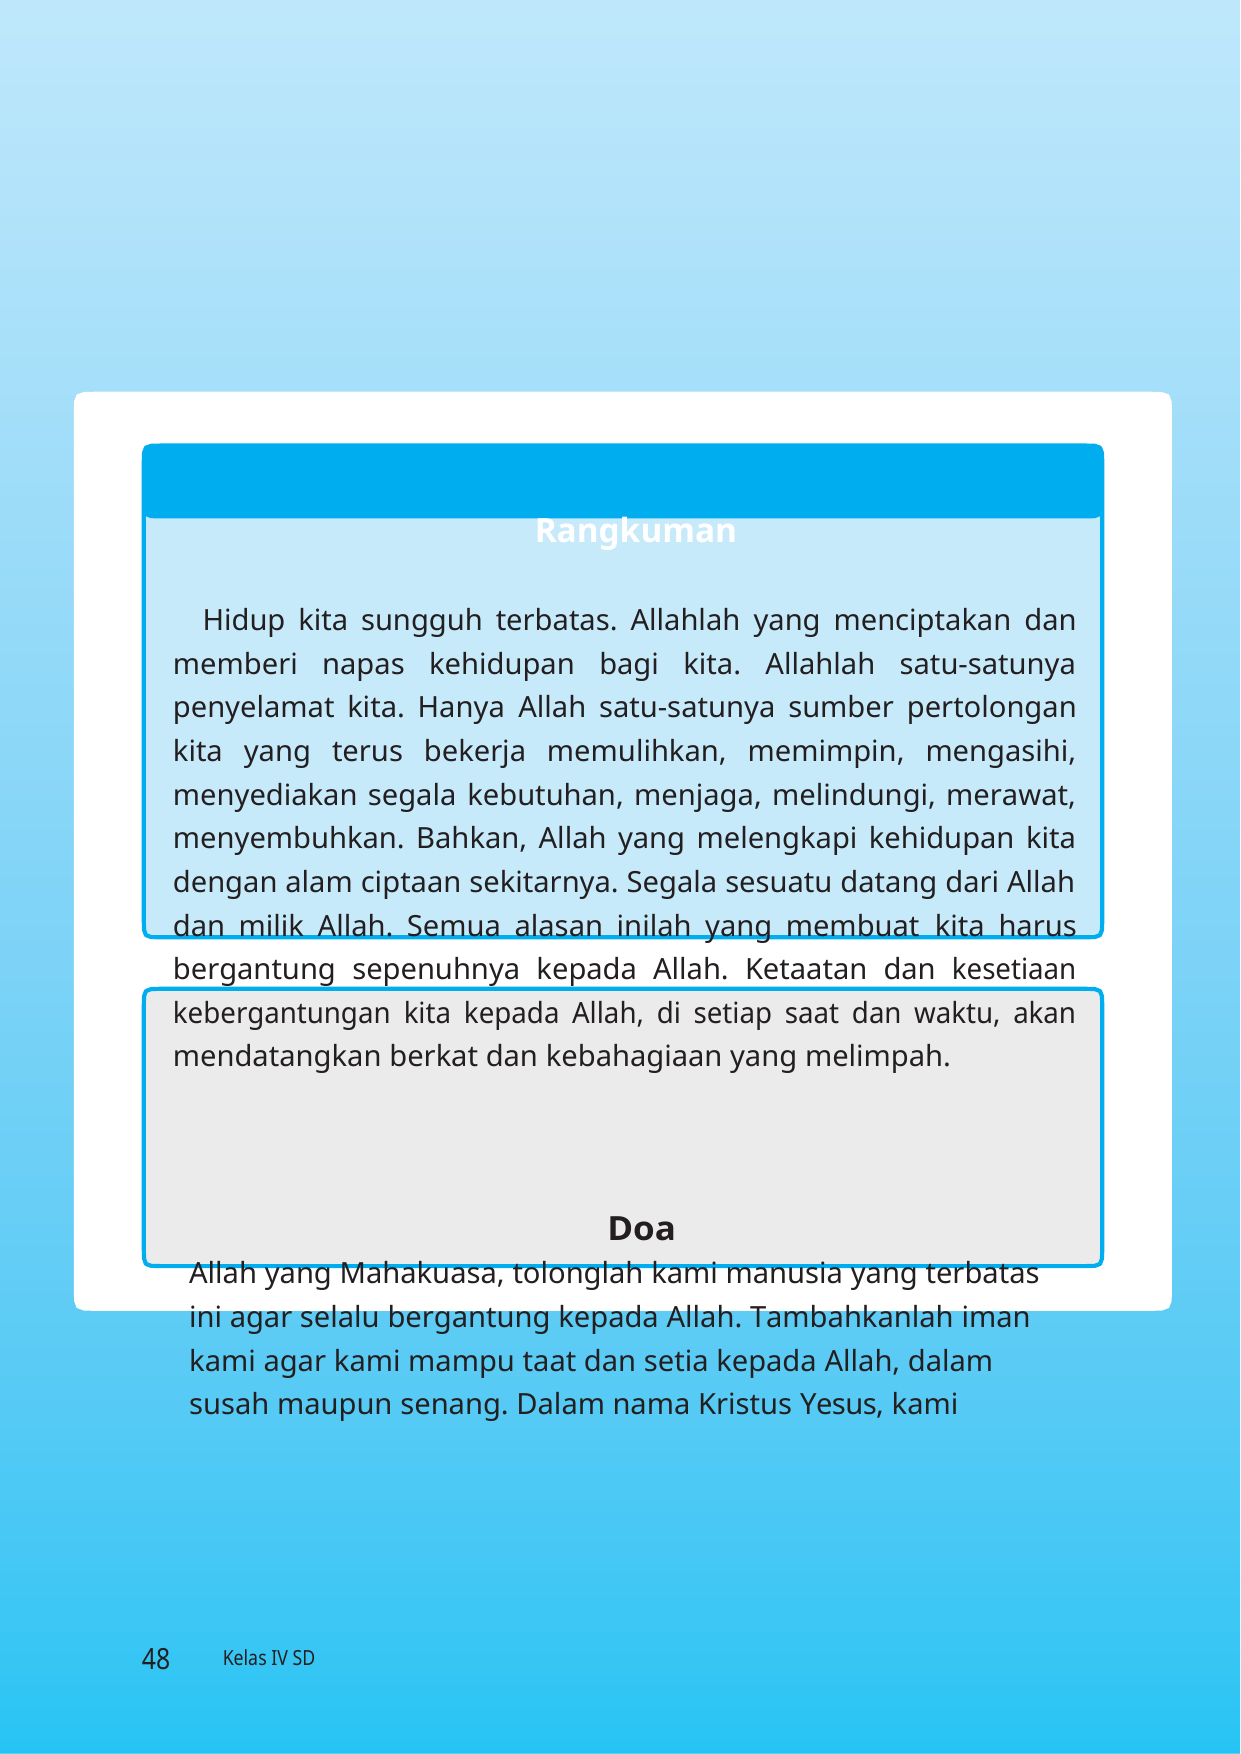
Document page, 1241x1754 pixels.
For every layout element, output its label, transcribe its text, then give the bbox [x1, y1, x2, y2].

picture [0, 0, 1241, 1754]
subtitle Rangkuman [534, 507, 1240, 552]
text Hidup kita sungguh terbatas. Allahlah yang menciptakan dan memberi napas kehidupan bagi kita. Allahlah satu-satunya penyelamat kita. Hanya Allah satu-satunya sumber pertolongan kita yang terus bekerja memulihkan, memimpin, mengasihi, menyediakan segala kebutuhan, menjaga, melindungi, merawat, menyembuhkan. Bahkan, Allah yang melengkapi kehidupan kita dengan alam ciptaan sekitarnya. Segala sesuatu datang dari Allah dan milik Allah. Semua alasan inilah yang membuat kita harus bergantung sepenuhnya kepada Allah. Ketaatan dan kesetiaan kebergantungan kita kepada Allah, di setiap saat dan waktu, akan mendatangkan berkat dan kebahagiaan yang melimpah. [173, 599, 1077, 1075]
text 48 Kelas IV SD [142, 1634, 1240, 1678]
